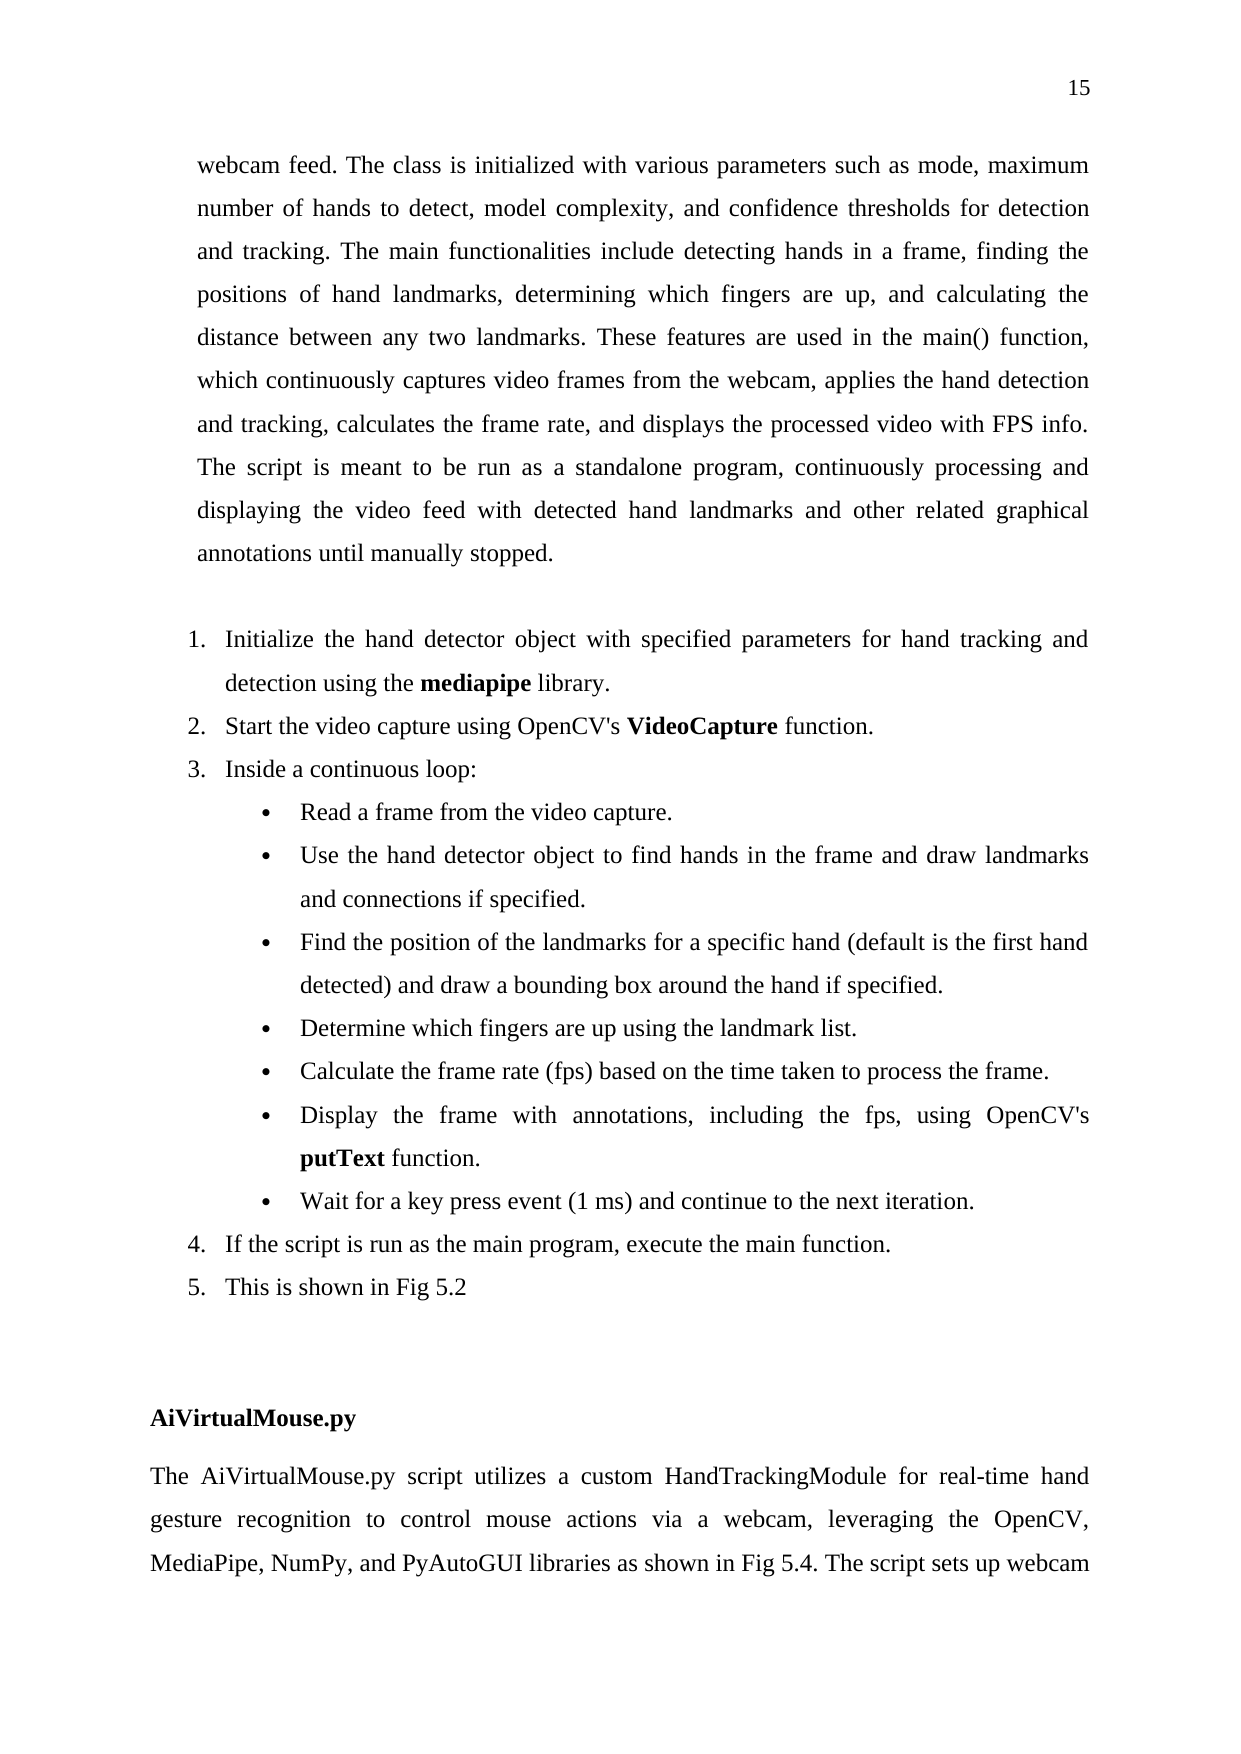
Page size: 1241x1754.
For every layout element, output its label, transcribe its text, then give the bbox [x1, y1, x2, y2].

list This is shown in Fig 5.2 [187, 1272, 1090, 1301]
list Use the hand detector object to find hands in the frame and draw landmarks and connections if specified. [262, 841, 1090, 912]
list Wait for a key press event (1 ms) and continue to the next iteration. [262, 1186, 1090, 1215]
text AiVirtualMouse.py [150, 1403, 1090, 1431]
list Start the video capture using OpenCV's VideoCapture function. [187, 711, 1090, 739]
list Display the frame with annotations, including the fps, using OpenCV's putText function. [262, 1100, 1090, 1172]
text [197, 150, 1090, 567]
list Read a frame from the video capture. [262, 797, 1090, 826]
list Determine which fingers are up using the landmark list. [262, 1013, 1090, 1042]
list Find the position of the landmarks for a specific hand (default is the first hand detected) and draw a bounding box around the hand if specified. [262, 927, 1090, 999]
list Initialize the hand detector object with specified parameters for hand tracking and detection using the mediapipe library. [187, 624, 1090, 696]
list If the script is run as the main program, execute the main function. [187, 1229, 1090, 1258]
list Inside a continuous loop: [187, 754, 1090, 783]
list Calculate the frame rate (fps) based on the time taken to process the frame. [262, 1056, 1090, 1085]
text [150, 1461, 1090, 1576]
